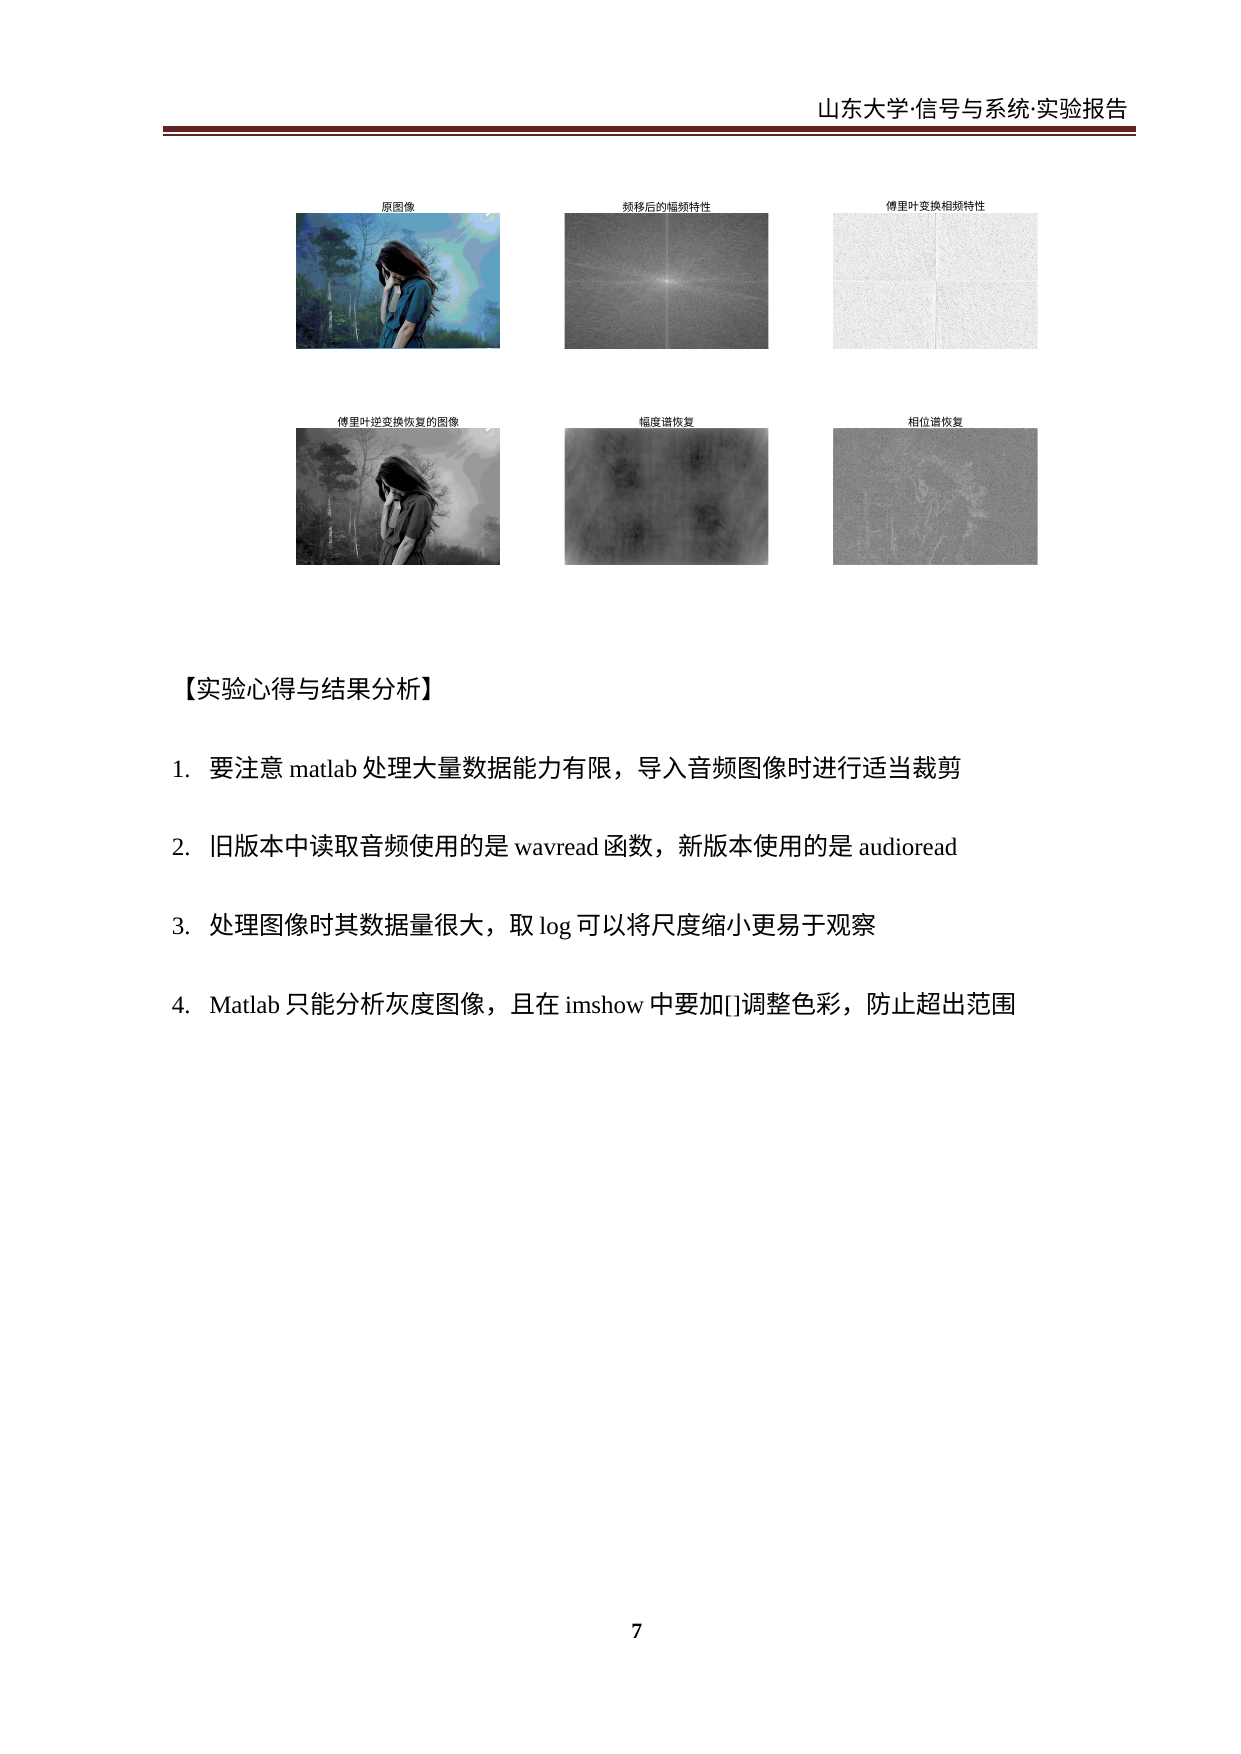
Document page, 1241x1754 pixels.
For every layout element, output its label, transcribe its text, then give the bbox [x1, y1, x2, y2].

list 处理图像时其数据量很大，取log可以将尺度缩小更易于观察 [172, 890, 1128, 958]
list Matlab只能分析灰度图像，且在imshow中要加[]调整色彩，防止超出范围 [172, 968, 1128, 1036]
list 要注意matlab处理大量数据能力有限，导入音频图像时进行适当裁剪 [172, 732, 1128, 800]
text 【实验心得与结果分析】 [172, 653, 1128, 721]
list 旧版本中读取音频使用的是wavread函数，新版本使用的是audioread [172, 811, 1128, 879]
